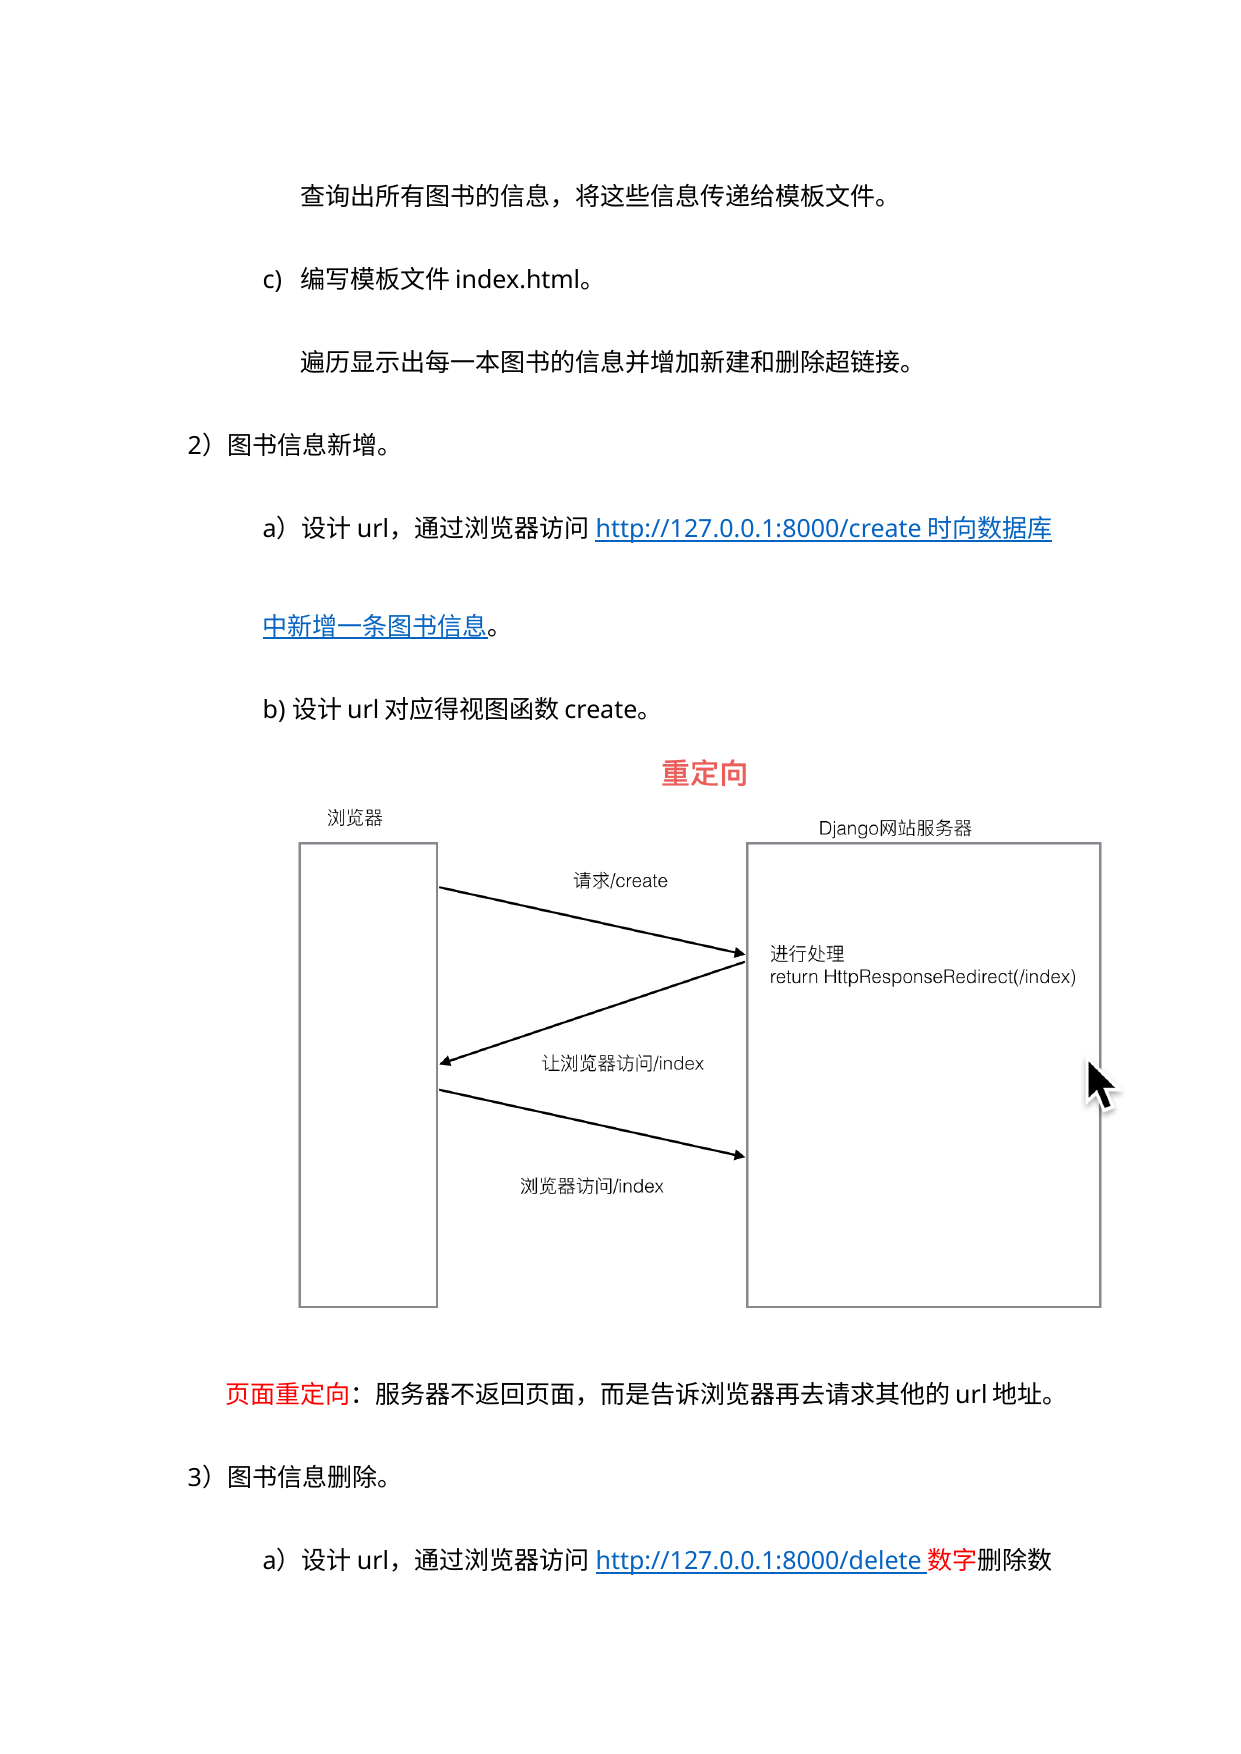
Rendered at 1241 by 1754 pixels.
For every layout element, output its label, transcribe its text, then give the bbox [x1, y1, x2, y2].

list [262, 1526, 1053, 1591]
text 3）图书信息删除。 [187, 1443, 1053, 1508]
picture [262, 758, 1128, 1326]
list 编写模板文件index.html。 [262, 245, 1053, 310]
list 页面重定向：服务器不返回页面，而是告诉浏览器再去请求其他的url地址。 [225, 1360, 1053, 1425]
text 2）图书信息新增。 [187, 411, 1053, 476]
list 查询出所有图书的信息，将这些信息传递给模板文件。 [300, 162, 1053, 227]
list 遍历显示出每一本图书的信息并增加新建和删除超链接。 [300, 328, 1053, 393]
list b) 设计url对应得视图函数create。 [262, 675, 1053, 740]
list a）设计url，通过浏览器访问 http://127.0.0.1:8000/create时向数据库中新增一条图书信息。 [262, 494, 1053, 657]
